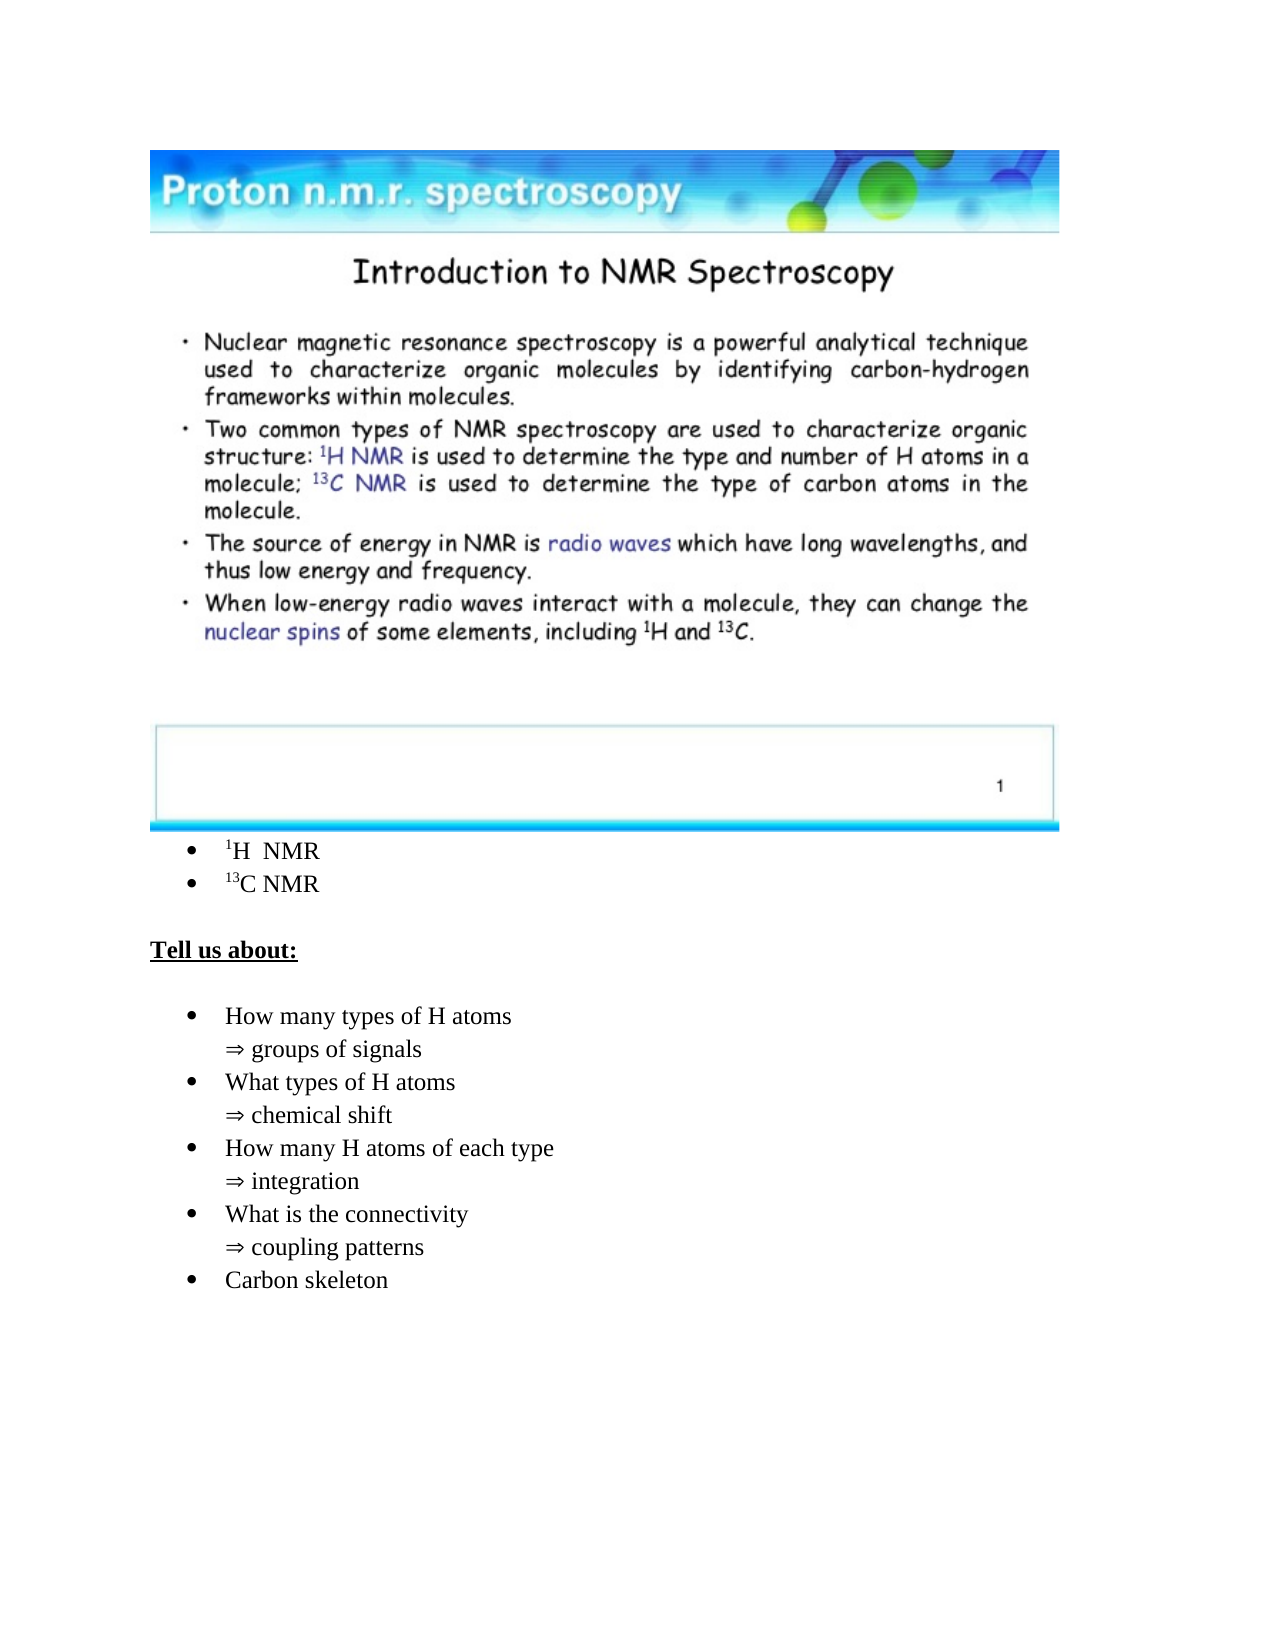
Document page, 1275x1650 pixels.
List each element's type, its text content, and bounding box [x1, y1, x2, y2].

list What types of H atoms [187, 1067, 1125, 1096]
list How many H atoms of each type [187, 1133, 1125, 1162]
text Tell us about: [150, 935, 1125, 964]
list chemical shift [225, 1100, 1125, 1129]
list integration [225, 1166, 1125, 1195]
list 1H NMR [187, 836, 1125, 865]
list coupling patterns [225, 1232, 1125, 1261]
list Carbon skeleton [187, 1265, 1125, 1294]
list What is the connectivity [187, 1199, 1125, 1228]
picture [150, 150, 1060, 824]
list How many types of H atoms [187, 1001, 1125, 1030]
list groups of signals [225, 1034, 1125, 1063]
list 13C NMR [187, 869, 1125, 898]
